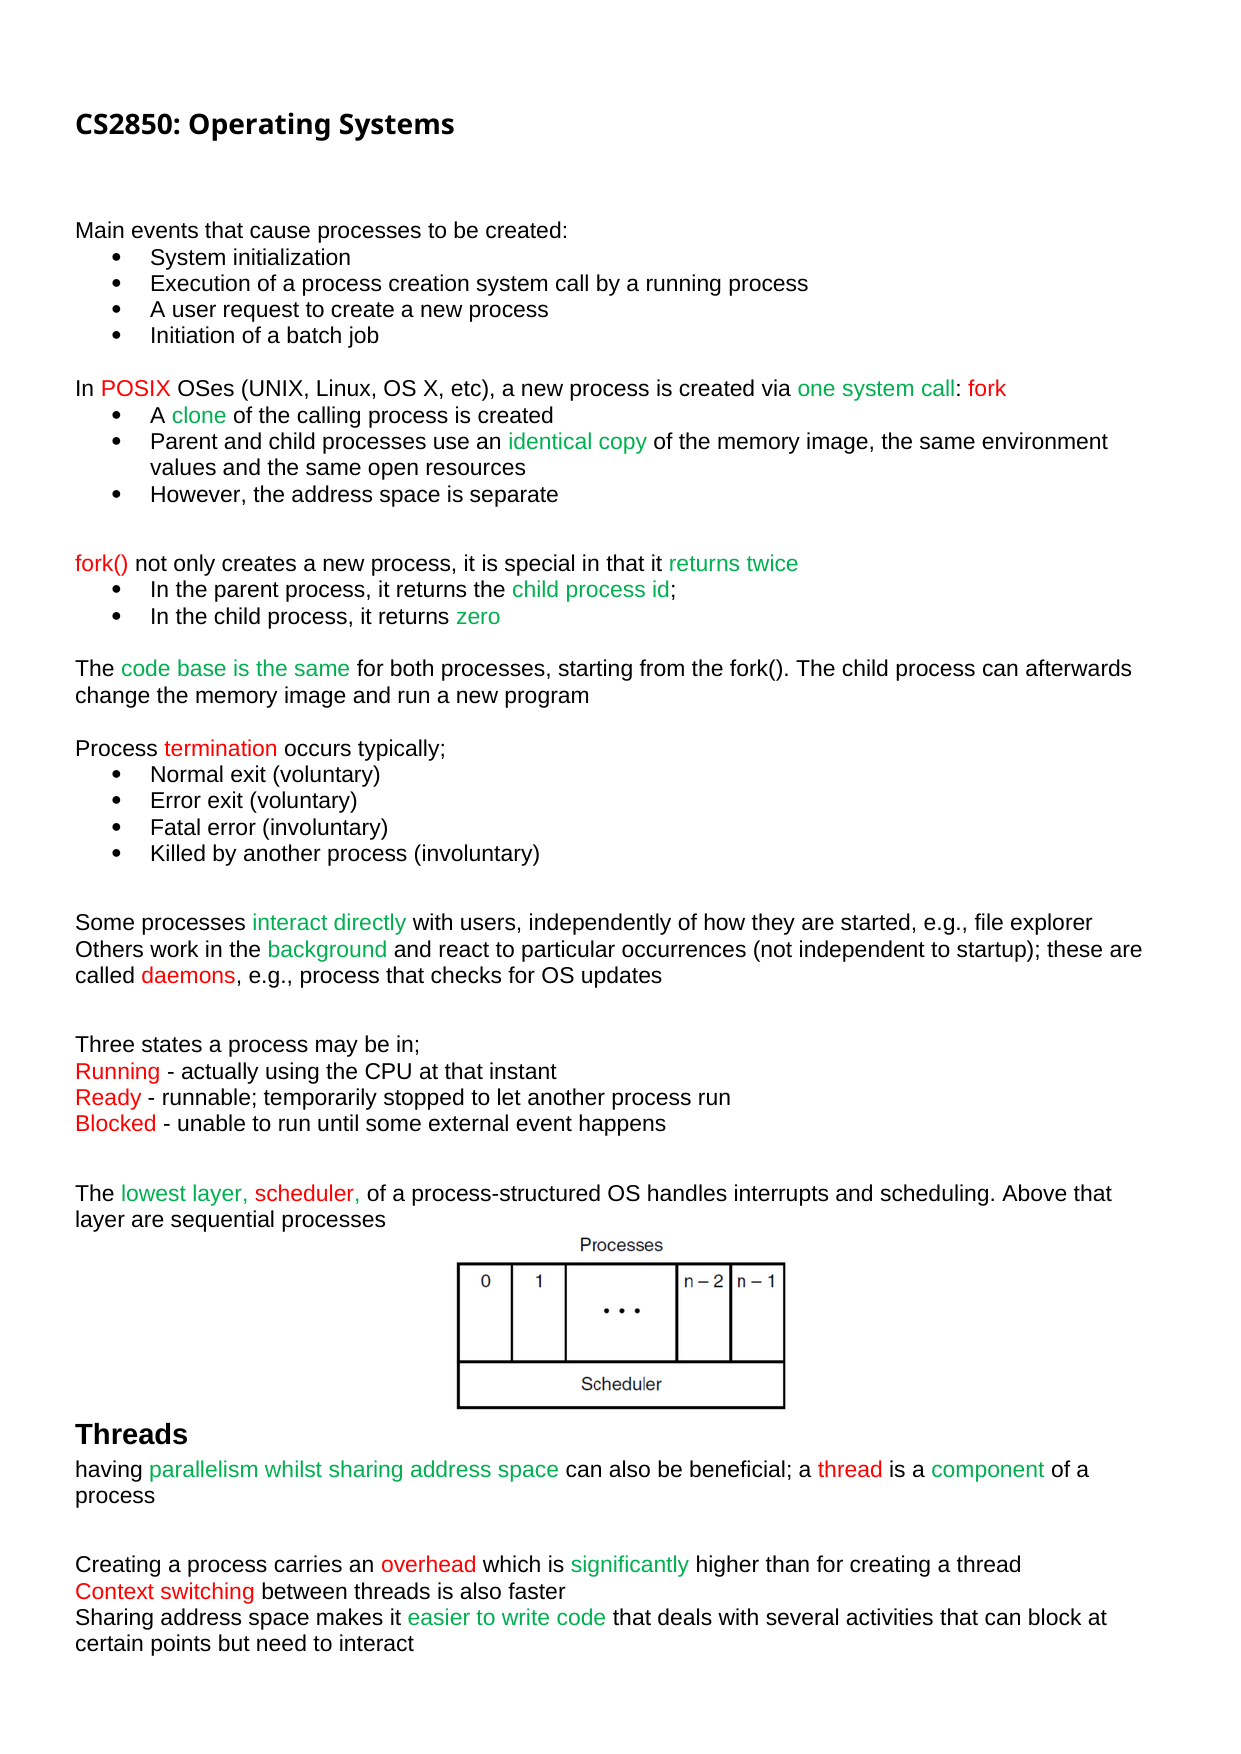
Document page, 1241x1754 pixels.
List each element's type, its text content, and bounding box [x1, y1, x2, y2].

text Process termination occurs typically; [75, 734, 1165, 761]
list Execution of a process creation system call by a running process [112, 270, 1165, 296]
list Killed by another process (involuntary) [112, 840, 1165, 866]
list System initialization [112, 243, 1165, 270]
text The code base is the same for both processes, starting from the fork(). The child process can afterwards change the memory image and run a new program [75, 655, 1165, 708]
list A user request to create a new process [112, 296, 1165, 322]
text having parallelism whilst sharing address space can also be beneficial; a thread is a component of a process [75, 1456, 1165, 1508]
list However, the address space is separate [112, 481, 1165, 507]
text Running - actually using the CPU at that instant [75, 1058, 1165, 1084]
text Main events that cause processes to be created: [75, 217, 1165, 243]
subtitle Threads [75, 1417, 1165, 1451]
text Some processes interact directly with users, independently of how they are started, e.g., file explorer [75, 909, 1165, 936]
list Initiation of a batch job [112, 322, 1165, 349]
list Parent and child processes use an identical copy of the memory image, the same environment values and the same open resources [112, 428, 1165, 481]
list A clone of the calling process is created [112, 402, 1165, 428]
text Context switching between threads is also faster [75, 1578, 1165, 1604]
list Error exit (voluntary) [112, 787, 1165, 813]
list In the child process, it returns zero [112, 603, 1165, 629]
text fork() not only creates a new process, it is special in that it returns twice [75, 550, 1165, 576]
list In the parent process, it returns the child process id; [112, 576, 1165, 603]
text Sharing address space makes it easier to write code that deals with several activities that can block at certain points but need to interact [75, 1604, 1165, 1657]
picture [451, 1234, 789, 1416]
text Creating a process carries an overhead which is significantly higher than for creating a thread [75, 1551, 1165, 1578]
list Fatal error (involuntary) [112, 813, 1165, 840]
text The lowest layer, scheduler, of a process-structured OS handles interrupts and scheduling. Above that layer are sequential processes [75, 1180, 1165, 1232]
text Three states a process may be in; [75, 1031, 1165, 1058]
text In POSIX OSes (UNIX, Linux, OS X, etc), a new process is created via one system call: fork [75, 375, 1165, 402]
text Others work in the background and react to particular occurrences (not independent to startup); these are called daemons, e.g., process that checks for OS updates [75, 936, 1165, 988]
text Blocked - unable to run until some external event happens [75, 1110, 1165, 1137]
text Ready - runnable; temporarily stopped to let another process run [75, 1084, 1165, 1110]
list Normal exit (voluntary) [112, 761, 1165, 787]
